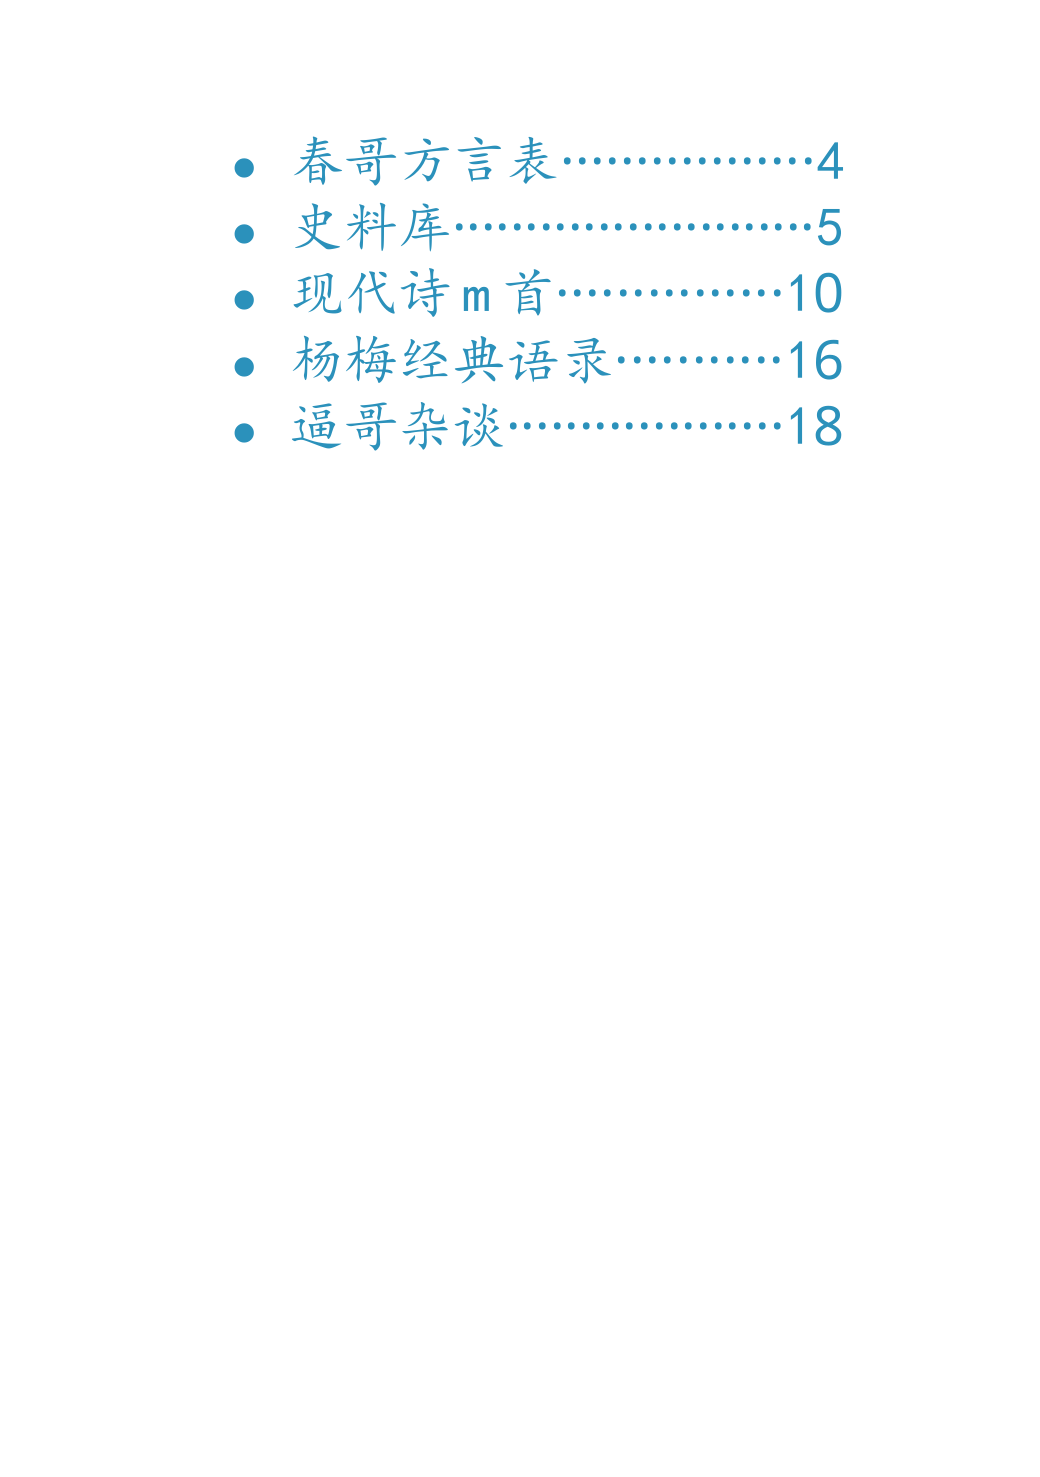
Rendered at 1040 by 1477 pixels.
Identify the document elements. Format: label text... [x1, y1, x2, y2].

list 逼哥杂谈 17 [232, 389, 852, 456]
list 现代诗m首 9 [232, 256, 852, 323]
list 杨梅经典语录 15 [232, 323, 852, 389]
list 史料库 4 [232, 190, 852, 256]
list 春哥方言表 3 [232, 123, 852, 190]
